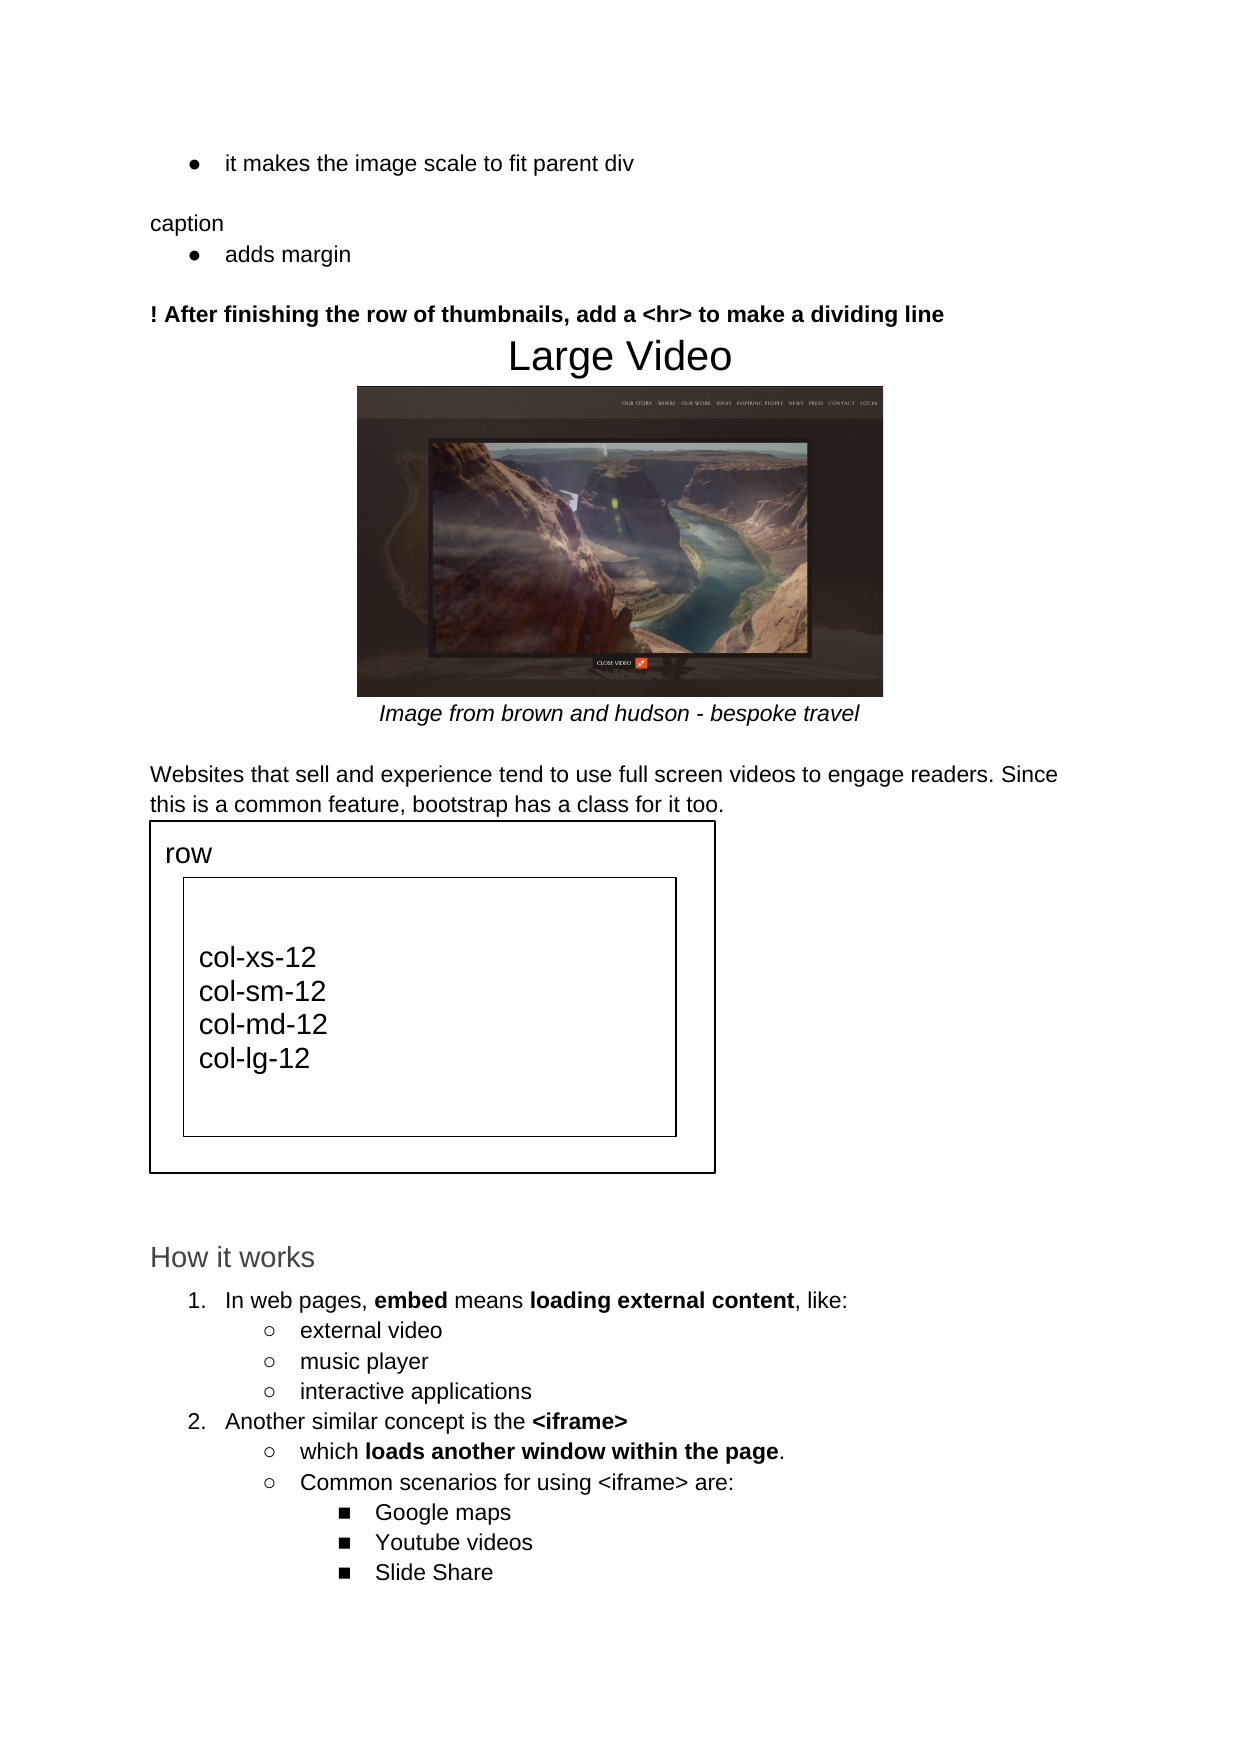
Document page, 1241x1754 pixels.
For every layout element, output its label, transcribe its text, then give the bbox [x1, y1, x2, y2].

list Youtube videos [337, 1529, 1090, 1555]
list Slide Share [337, 1559, 1090, 1586]
list adds margin [187, 241, 1090, 267]
list Another similar concept is the <iframe> [187, 1408, 1090, 1434]
list Google maps [337, 1499, 1090, 1525]
list Common scenarios for using <iframe> are: [262, 1468, 1090, 1495]
list external video [262, 1317, 1090, 1344]
list which loads another window within the page. [262, 1438, 1090, 1465]
list In web pages, embed means loading external content, like: [187, 1287, 1090, 1314]
text ! After finishing the row of thumbnails, add a <hr> to make a dividing line [150, 301, 1090, 327]
text Websites that sell and experience tend to use full screen videos to engage readers. Since this is a common feature, bootstrap has a class for it too. [150, 761, 1090, 817]
text Image from brown and hudson - bespoke travel [150, 700, 1090, 727]
subtitle How it works [150, 1240, 1090, 1274]
list interactive applications [262, 1378, 1090, 1404]
picture [357, 386, 884, 697]
text caption [150, 210, 1090, 237]
list it makes the image scale to fit parent div [187, 150, 1090, 176]
list music player [262, 1348, 1090, 1374]
text Large Video [150, 331, 1090, 379]
